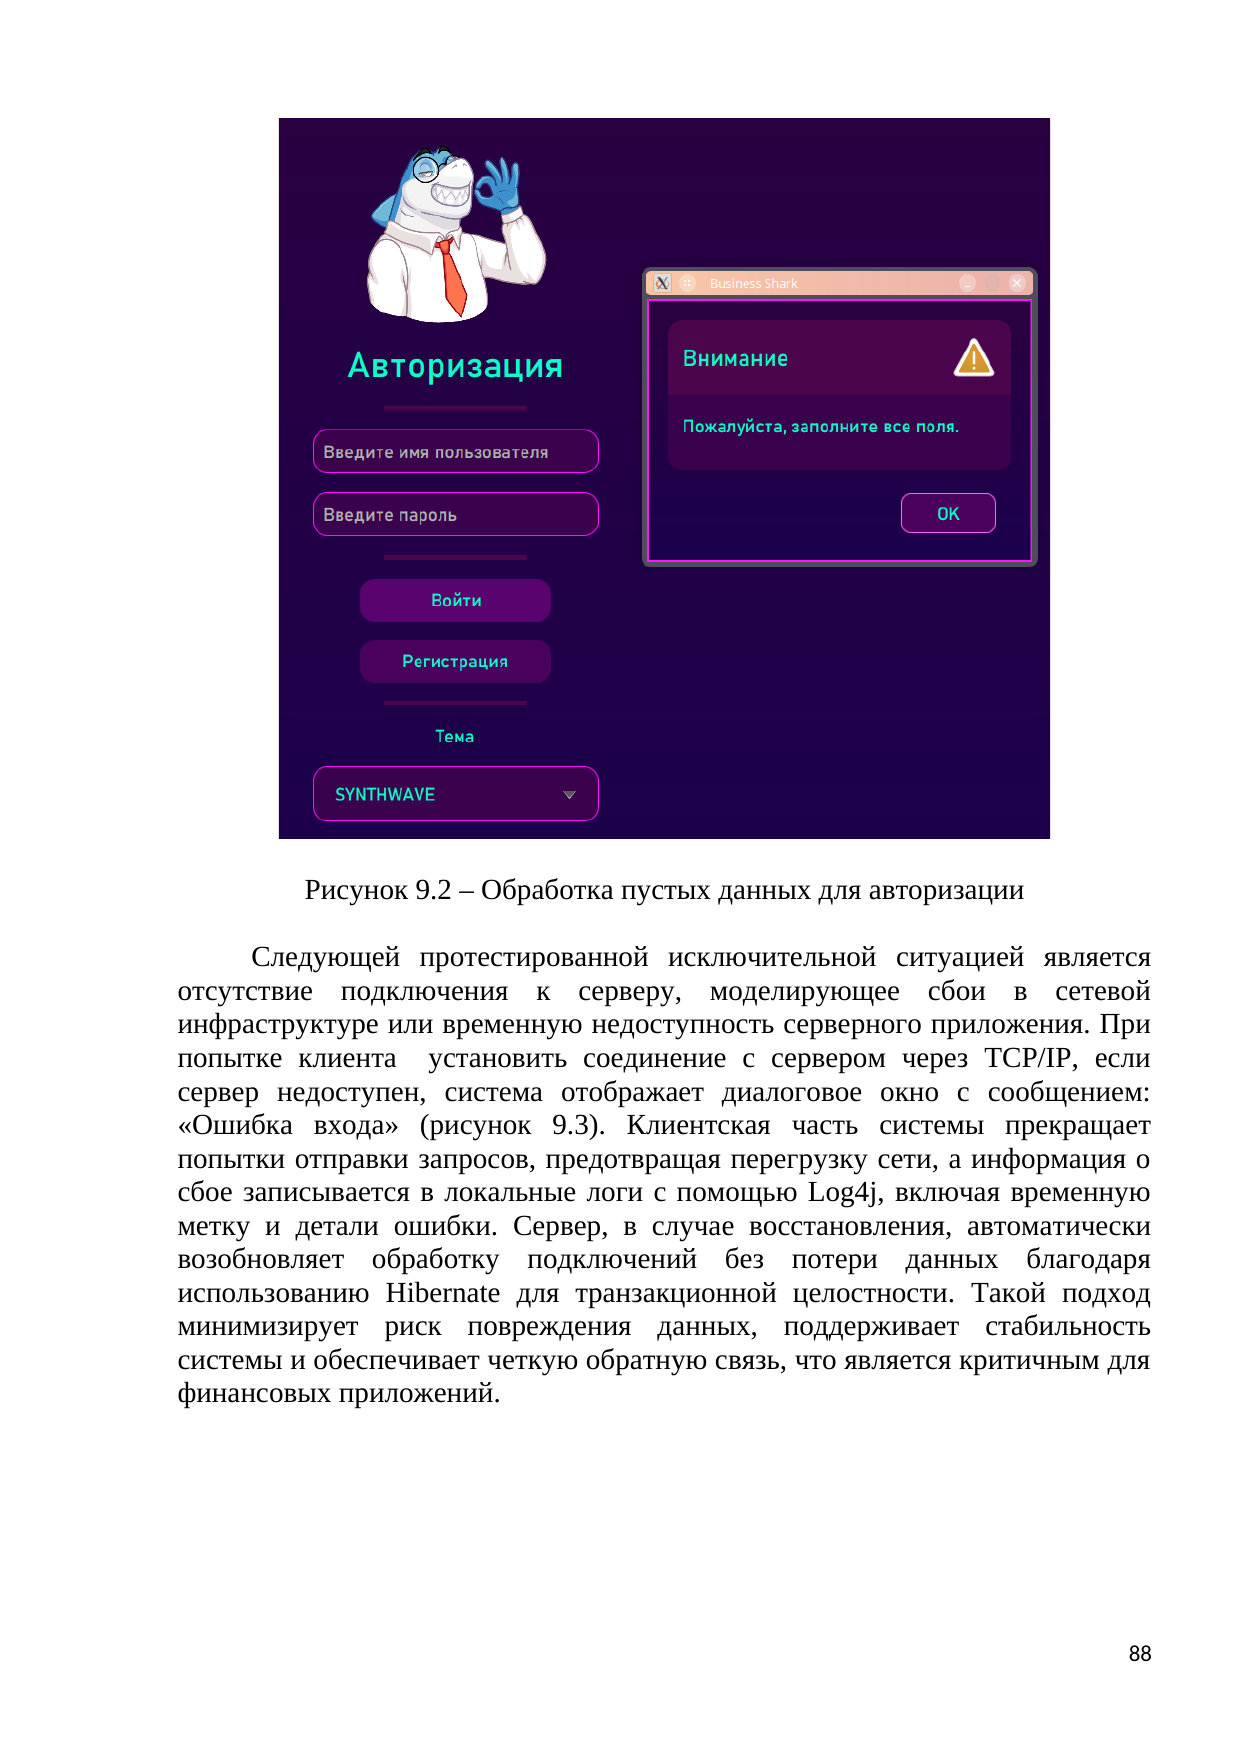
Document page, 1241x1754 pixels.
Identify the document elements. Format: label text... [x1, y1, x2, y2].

text Следующей протестированной исключительной ситуацией является отсутствие подключения к серверу, моделирующее сбои в сетевой инфраструктуре или временную недоступность серверного приложения. При попытке клиента установить соединение с сервером через TCP/IP, если сервер недоступен, система отображает диалоговое окно с сообщением: «Ошибка входа» (рисунок 9.3). Клиентская часть системы прекращает попытки отправки запросов, предотвращая перегрузку сети, а информация о сбое записывается в локальные логи с помощью Log4j, включая временную метку и детали ошибки. Сервер, в случае восстановления, автоматически возобновляет обработку подключений без потери данных благодаря использованию Hibernate для транзакционной целостности. Такой подход минимизирует риск повреждения данных, поддерживает стабильность системы и обеспечивает четкую обратную связь, что является критичным для финансовых приложений. [177, 939, 1152, 1409]
picture [278, 118, 1050, 839]
text Рисунок 9.2 – Обработка пустых данных для авторизации [177, 872, 1152, 906]
